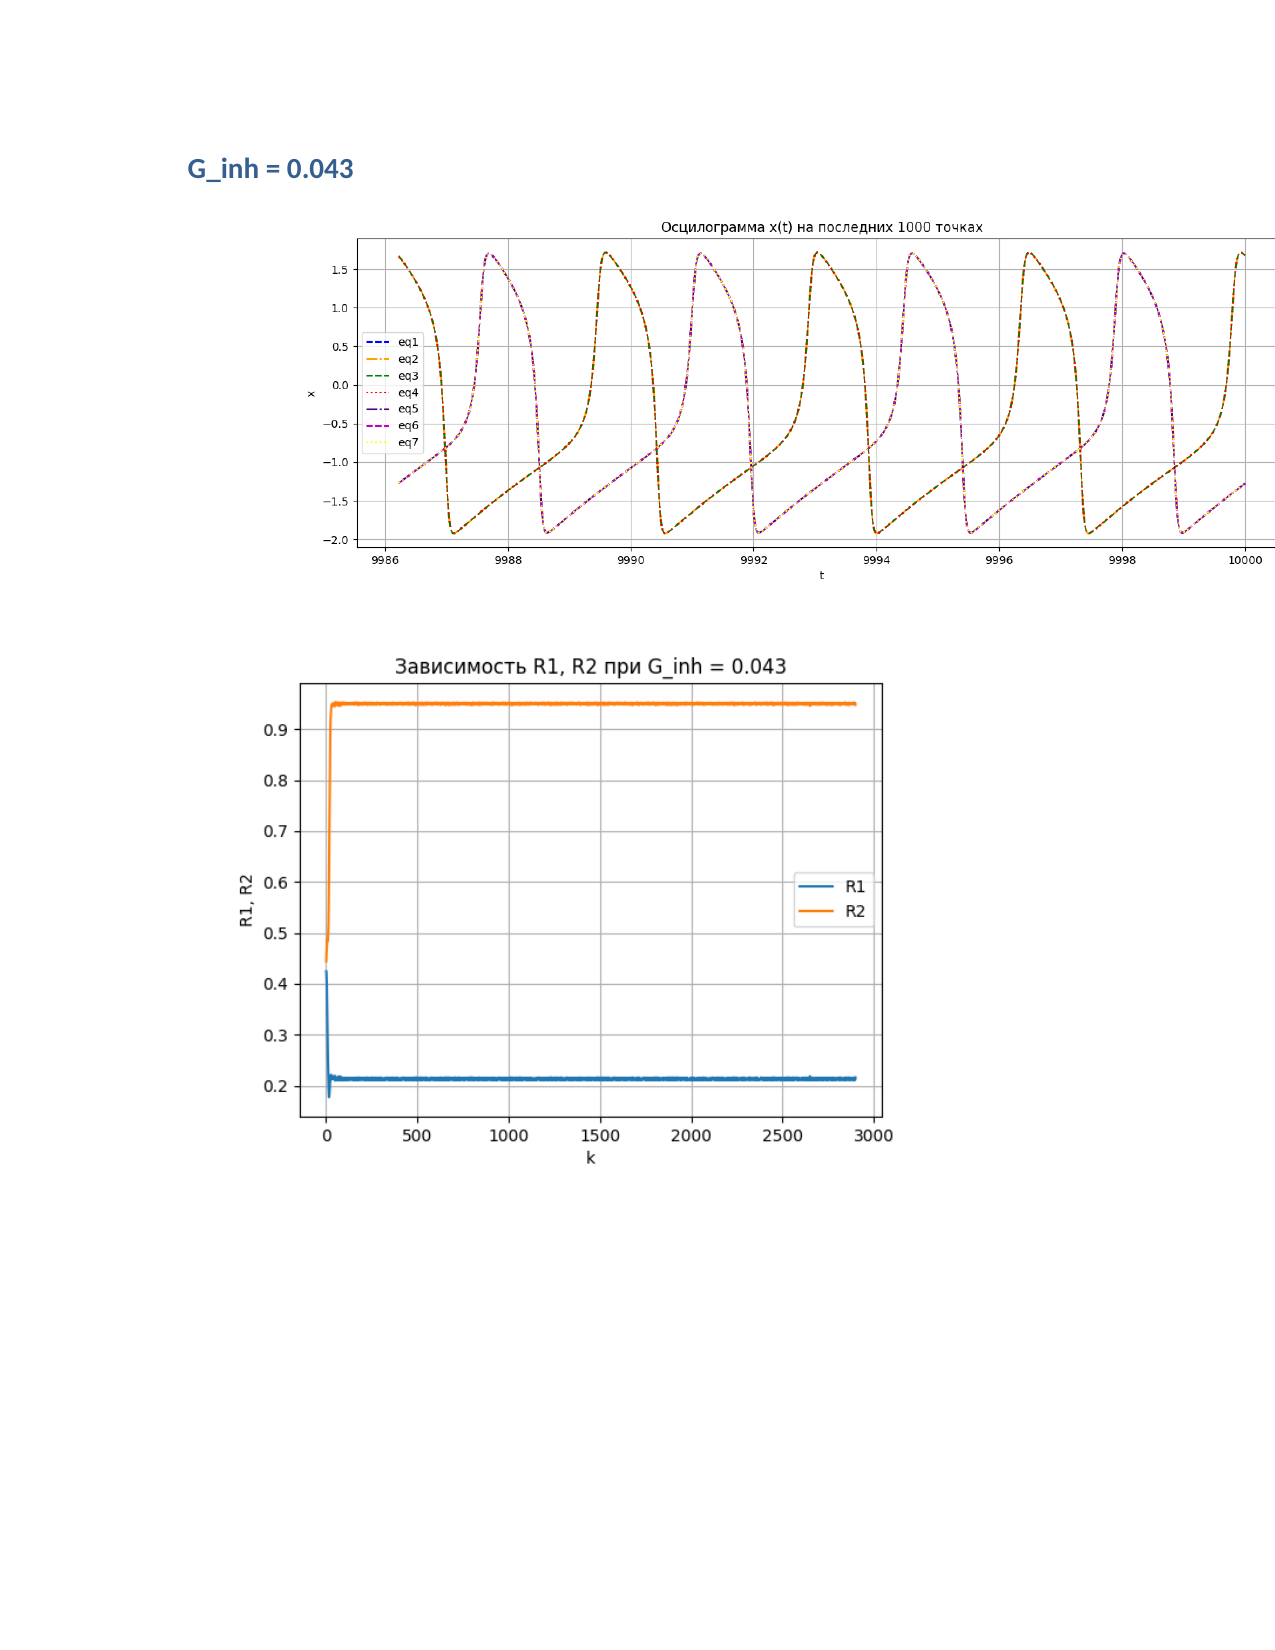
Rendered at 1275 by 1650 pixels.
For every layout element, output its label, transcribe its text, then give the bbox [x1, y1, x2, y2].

picture [206, 191, 1275, 591]
picture [206, 615, 957, 1179]
subtitle G_inh = 0.043 [187, 150, 1087, 186]
